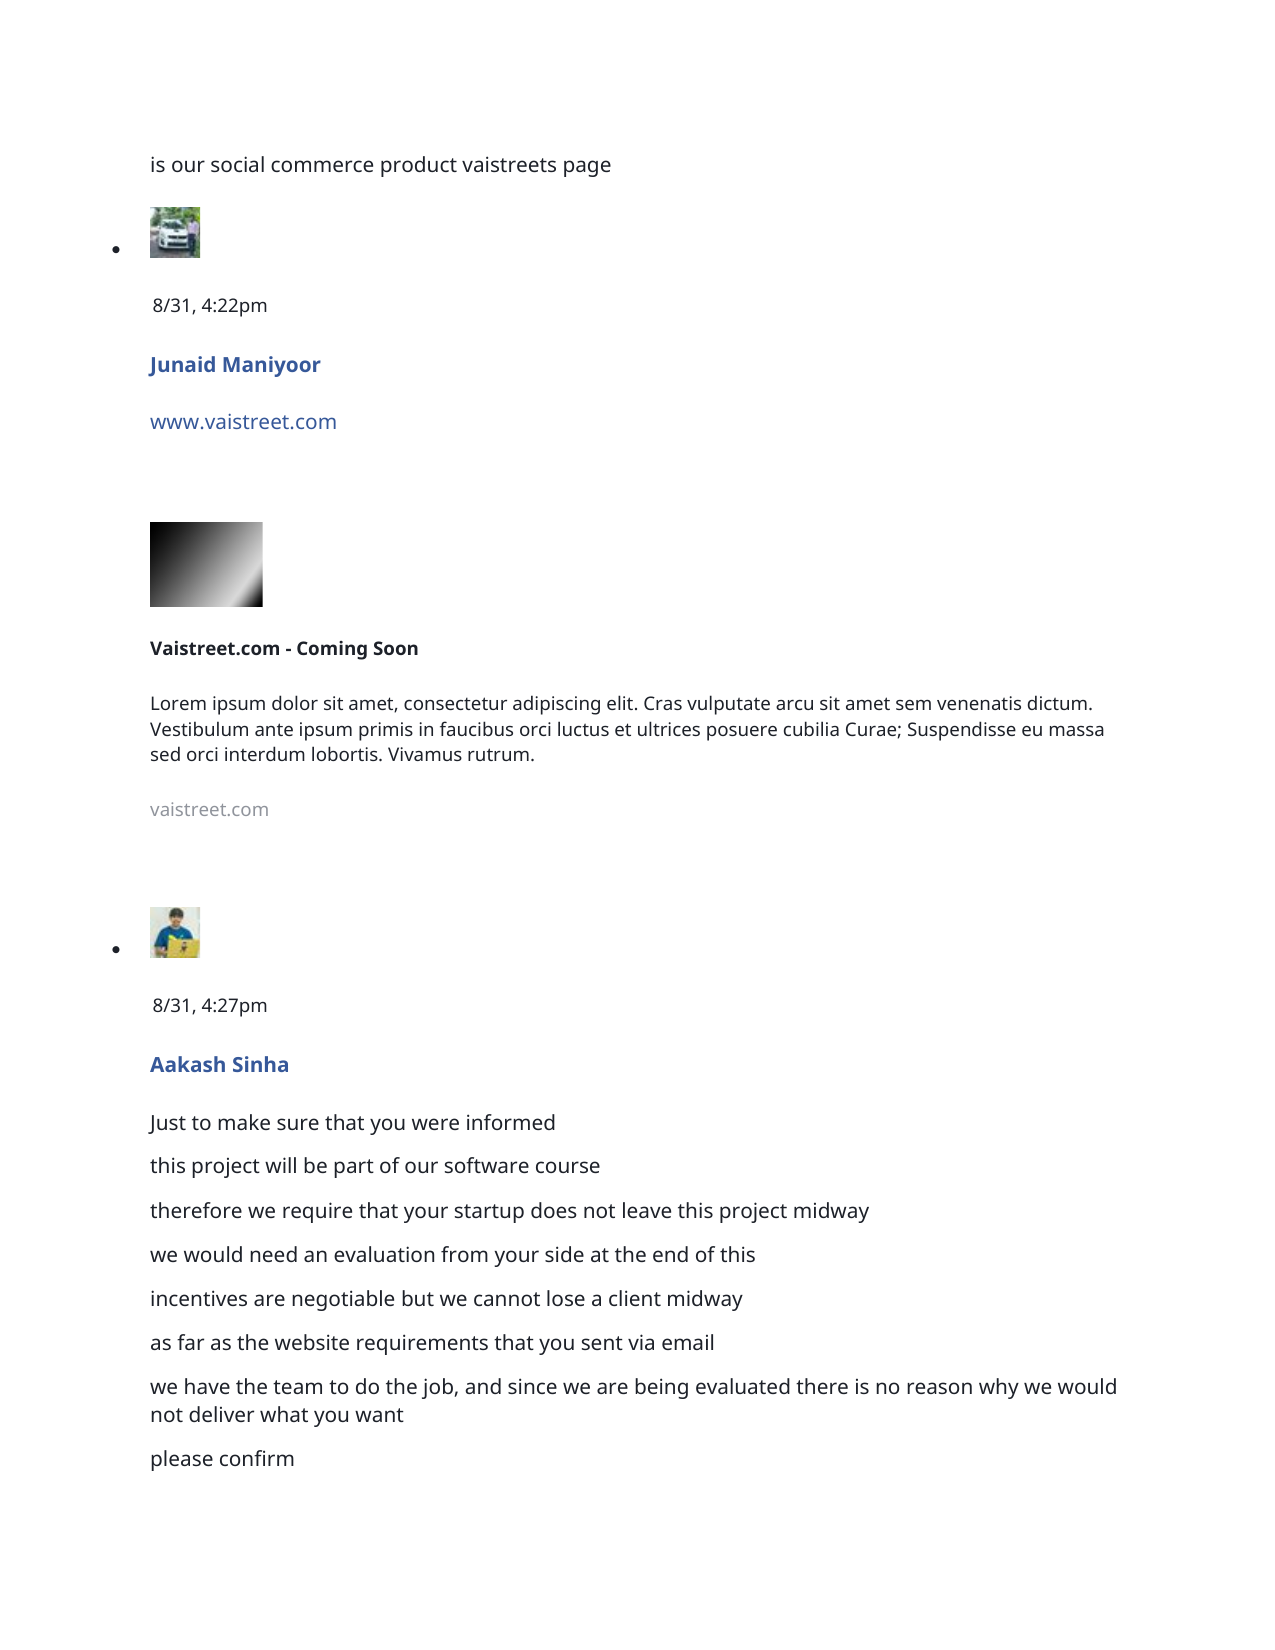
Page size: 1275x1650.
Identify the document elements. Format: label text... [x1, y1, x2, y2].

text this project will be part of our software course [150, 1152, 1125, 1180]
text we would need an evaluation from your side at the end of this [150, 1240, 1125, 1268]
picture [150, 207, 200, 258]
text Junaid Maniyoor [150, 350, 1125, 378]
picture [150, 907, 200, 958]
text we have the team to do the job, and since we are being evaluated there is no reason why we would not deliver what you want [150, 1372, 1125, 1429]
text incentives are negotiable but we cannot lose a client midway [150, 1284, 1125, 1312]
text is our social commerce product vaistreets page [150, 150, 1125, 178]
text vaistreet.com [150, 796, 1125, 822]
text Lorem ipsum dolor sit amet, consectetur adipiscing elit. Cras vulputate arcu sit amet sem venenatis dictum. Vestibulum ante ipsum primis in faucibus orci luctus et ultrices posuere cubilia Curae; Suspendisse eu massa sed orci interdum lobortis. Vivamus rutrum. [150, 690, 1125, 767]
text as far as the website requirements that you sent via email [150, 1328, 1125, 1356]
picture [150, 522, 263, 607]
text 8/31, 4:27pm [150, 993, 1125, 1021]
text Just to make sure that you were informed [150, 1108, 1125, 1136]
text Aakash Sinha [150, 1050, 1125, 1078]
text please confirm [150, 1444, 1125, 1473]
text www.vaistreet.com [150, 407, 1125, 436]
text Vaistreet.com - Coming Soon [150, 636, 1125, 661]
text 8/31, 4:22pm [150, 292, 1125, 321]
text therefore we require that your startup does not leave this project midway [150, 1196, 1125, 1224]
